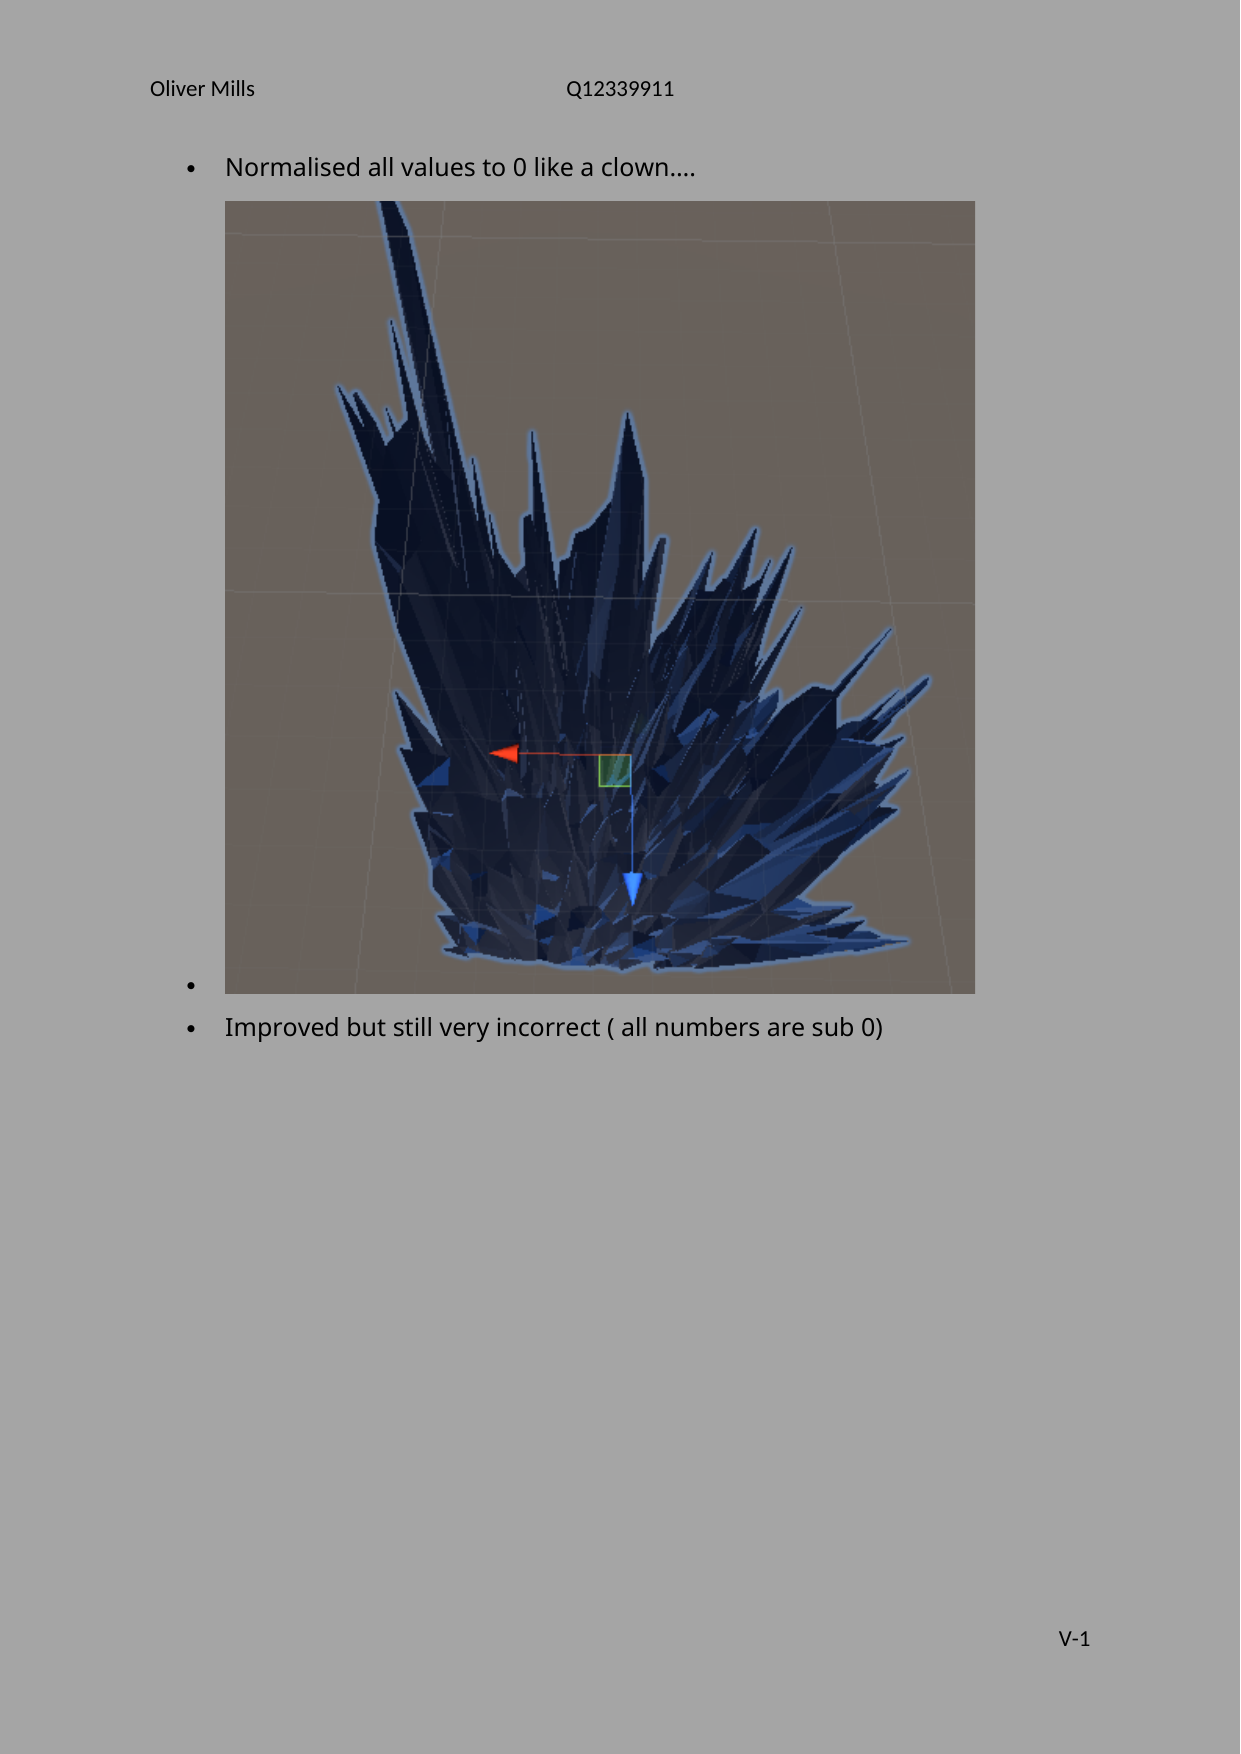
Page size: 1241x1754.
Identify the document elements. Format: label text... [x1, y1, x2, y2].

picture [225, 201, 976, 994]
list Normalised all values to 0 like a clown…. [187, 150, 1090, 184]
list Improved but still very incorrect ( all numbers are sub 0) [187, 1010, 1090, 1044]
